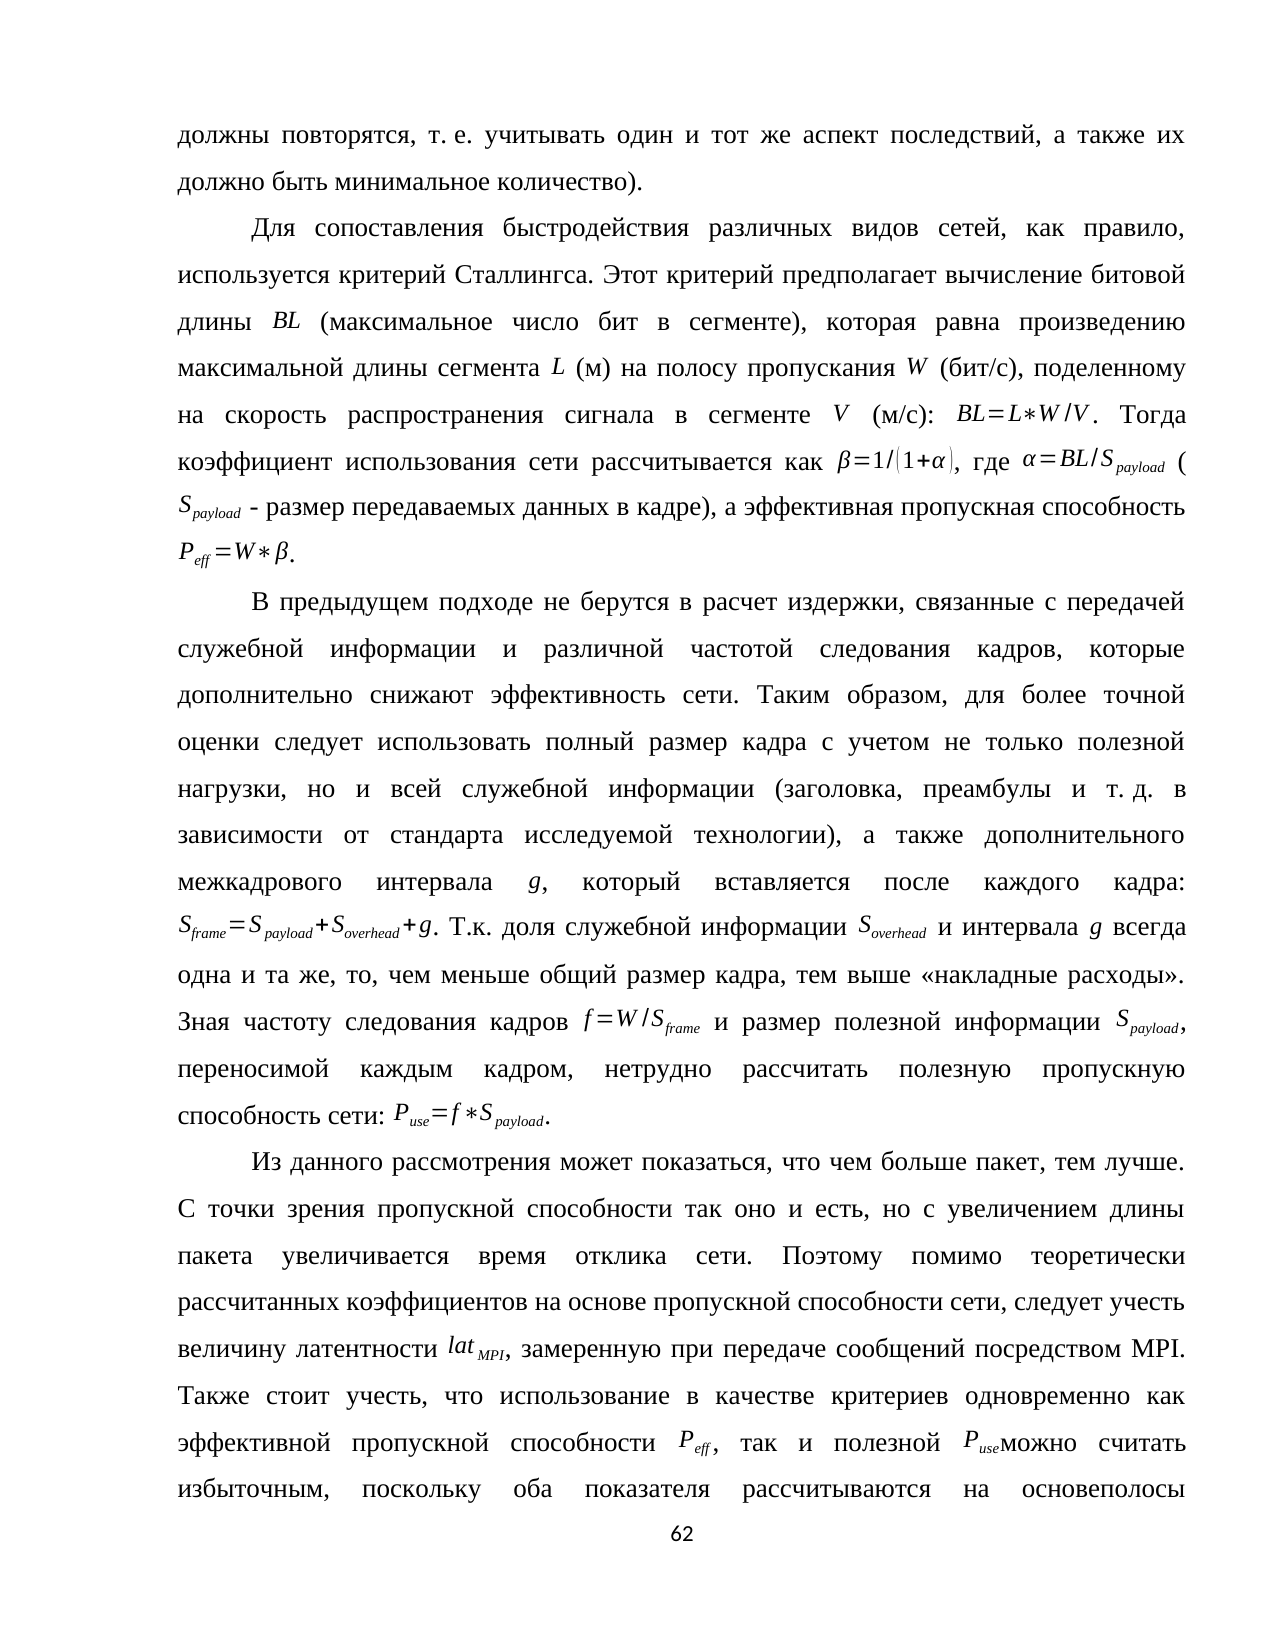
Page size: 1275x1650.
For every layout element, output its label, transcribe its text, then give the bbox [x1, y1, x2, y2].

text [177, 1146, 1186, 1504]
text Для сопоставления быстродействия различных видов сетей, как правило, используется критерий Сталлингса. Этот критерий предполагает вычисление битовой длины (максимальное число бит в сегменте), которая равна произведению максимальной длины сегмента (м) на полосу пропускания (бит/с), поделенному на скорость распространения сигнала в сегменте (м/с): . Тогда коэффициент использования сети рассчитывается как , где ( - размер передаваемых данных в кадре), а эффективная пропускная способность . [177, 211, 1186, 569]
text В предыдущем подходе не берутся в расчет издержки, связанные с передачей служебной информации и различной частотой следования кадров, которые дополнительно снижают эффективность сети. Таким образом, для более точной оценки следует использовать полный размер кадра с учетом не только полезной нагрузки, но и всей служебной информации (заголовка, преамбулы и т. д. в зависимости от стандарта исследуемой технологии), а также дополнительного межкадрового интервала , который вставляется после каждого кадра: . Т.к. доля служебной информации и интервала всегда одна и та же, то, чем меньше общий размер кадра, тем выше «накладные расходы». Зная частоту следования кадров и размер полезной информации , переносимой каждым кадром, нетрудно рассчитать полезную пропускную способность сети: . [177, 585, 1186, 1130]
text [177, 118, 1186, 196]
